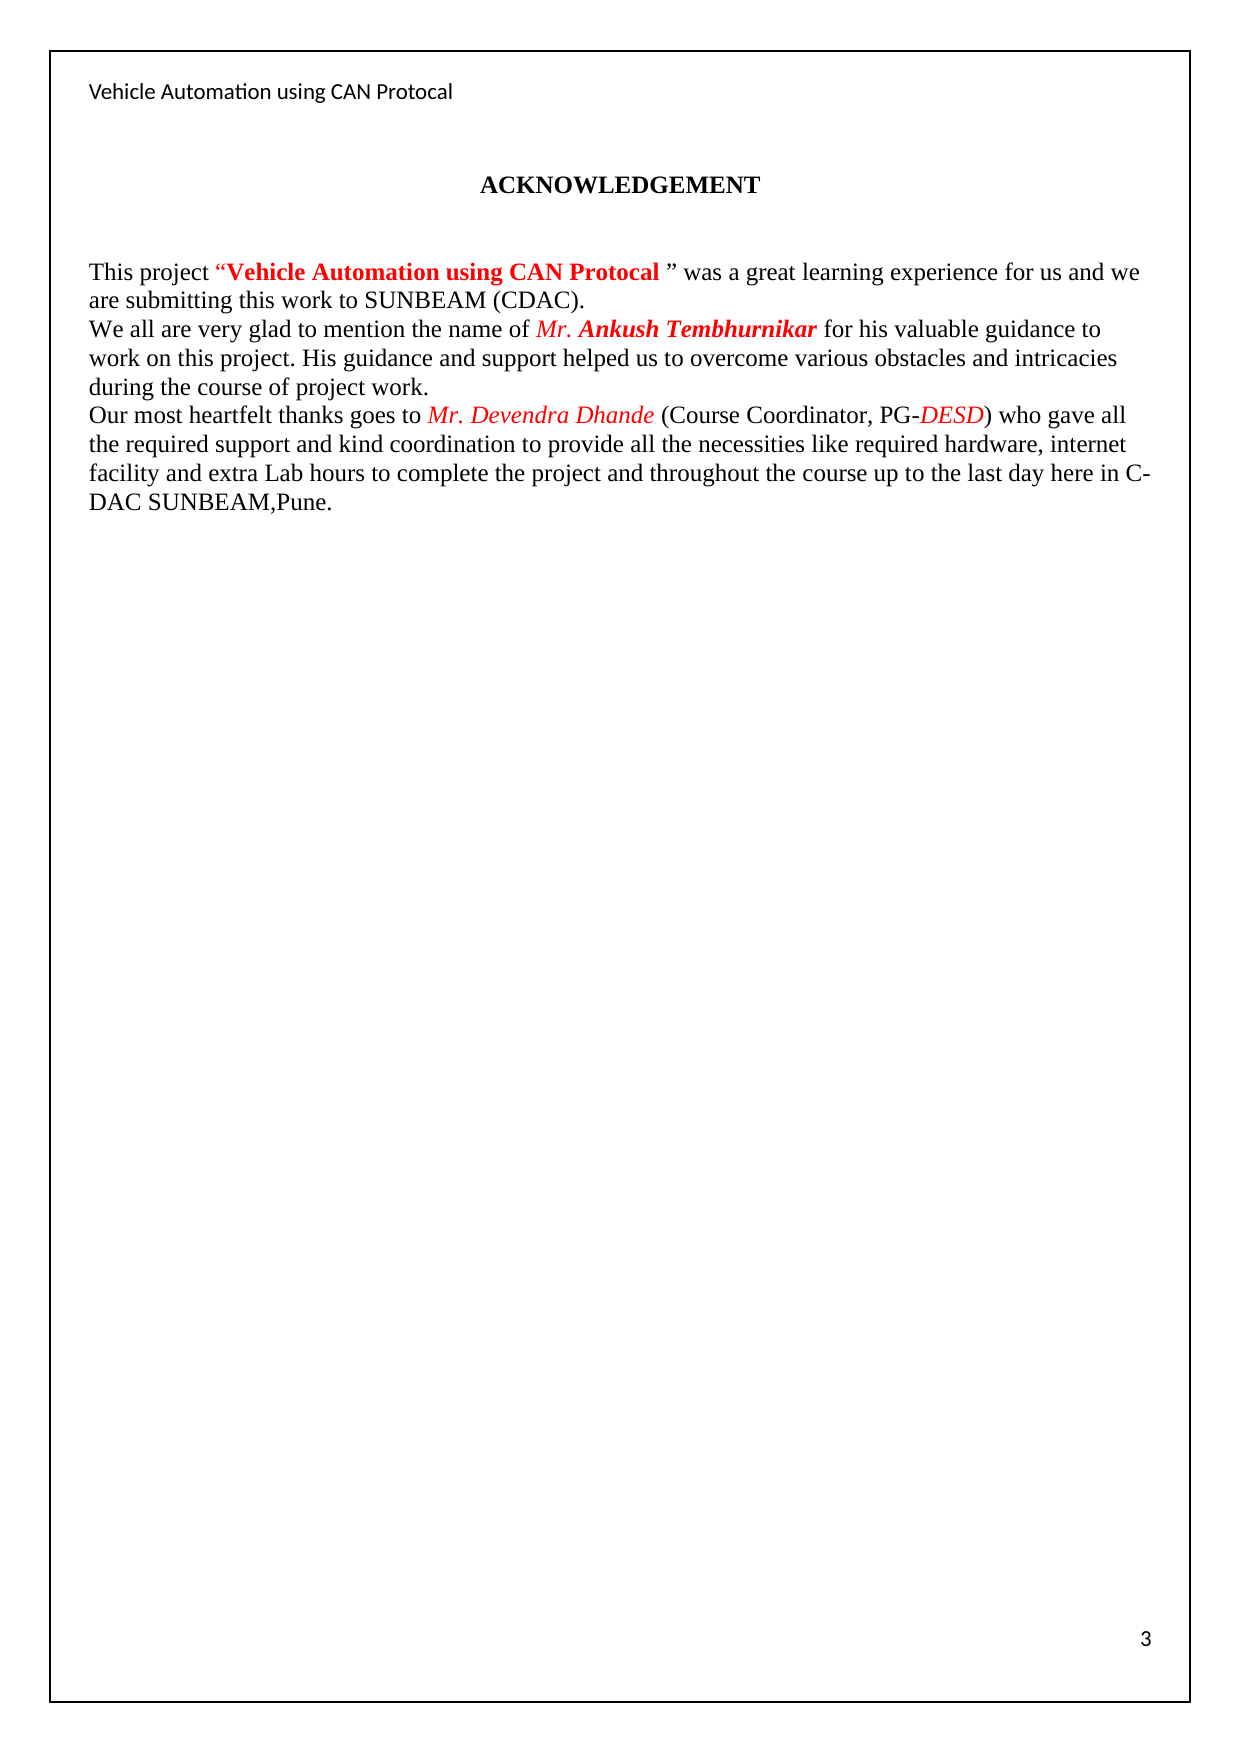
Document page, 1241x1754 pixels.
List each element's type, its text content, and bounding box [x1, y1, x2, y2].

text Our most heartfelt thanks goes to Mr. Devendra Dhande (Course Coordinator, PG-DESD) who gave all the required support and kind coordination to provide all the necessities like required hardware, internet facility and extra Lab hours to complete the project and throughout the course up to the last day here in C-DAC SUNBEAM,Pune. [89, 401, 1152, 516]
text ACKNOWLEDGEMENT [89, 171, 1152, 199]
text This project “Vehicle Automation using CAN Protocal ” was a great learning experience for us and we are submitting this work to SUNBEAM (CDAC). [89, 257, 1152, 314]
text We all are very glad to mention the name of Mr. Ankush Tembhurnikar for his valuable guidance to work on this project. His guidance and support helped us to overcome various obstacles and intricacies during the course of project work. [89, 314, 1152, 401]
